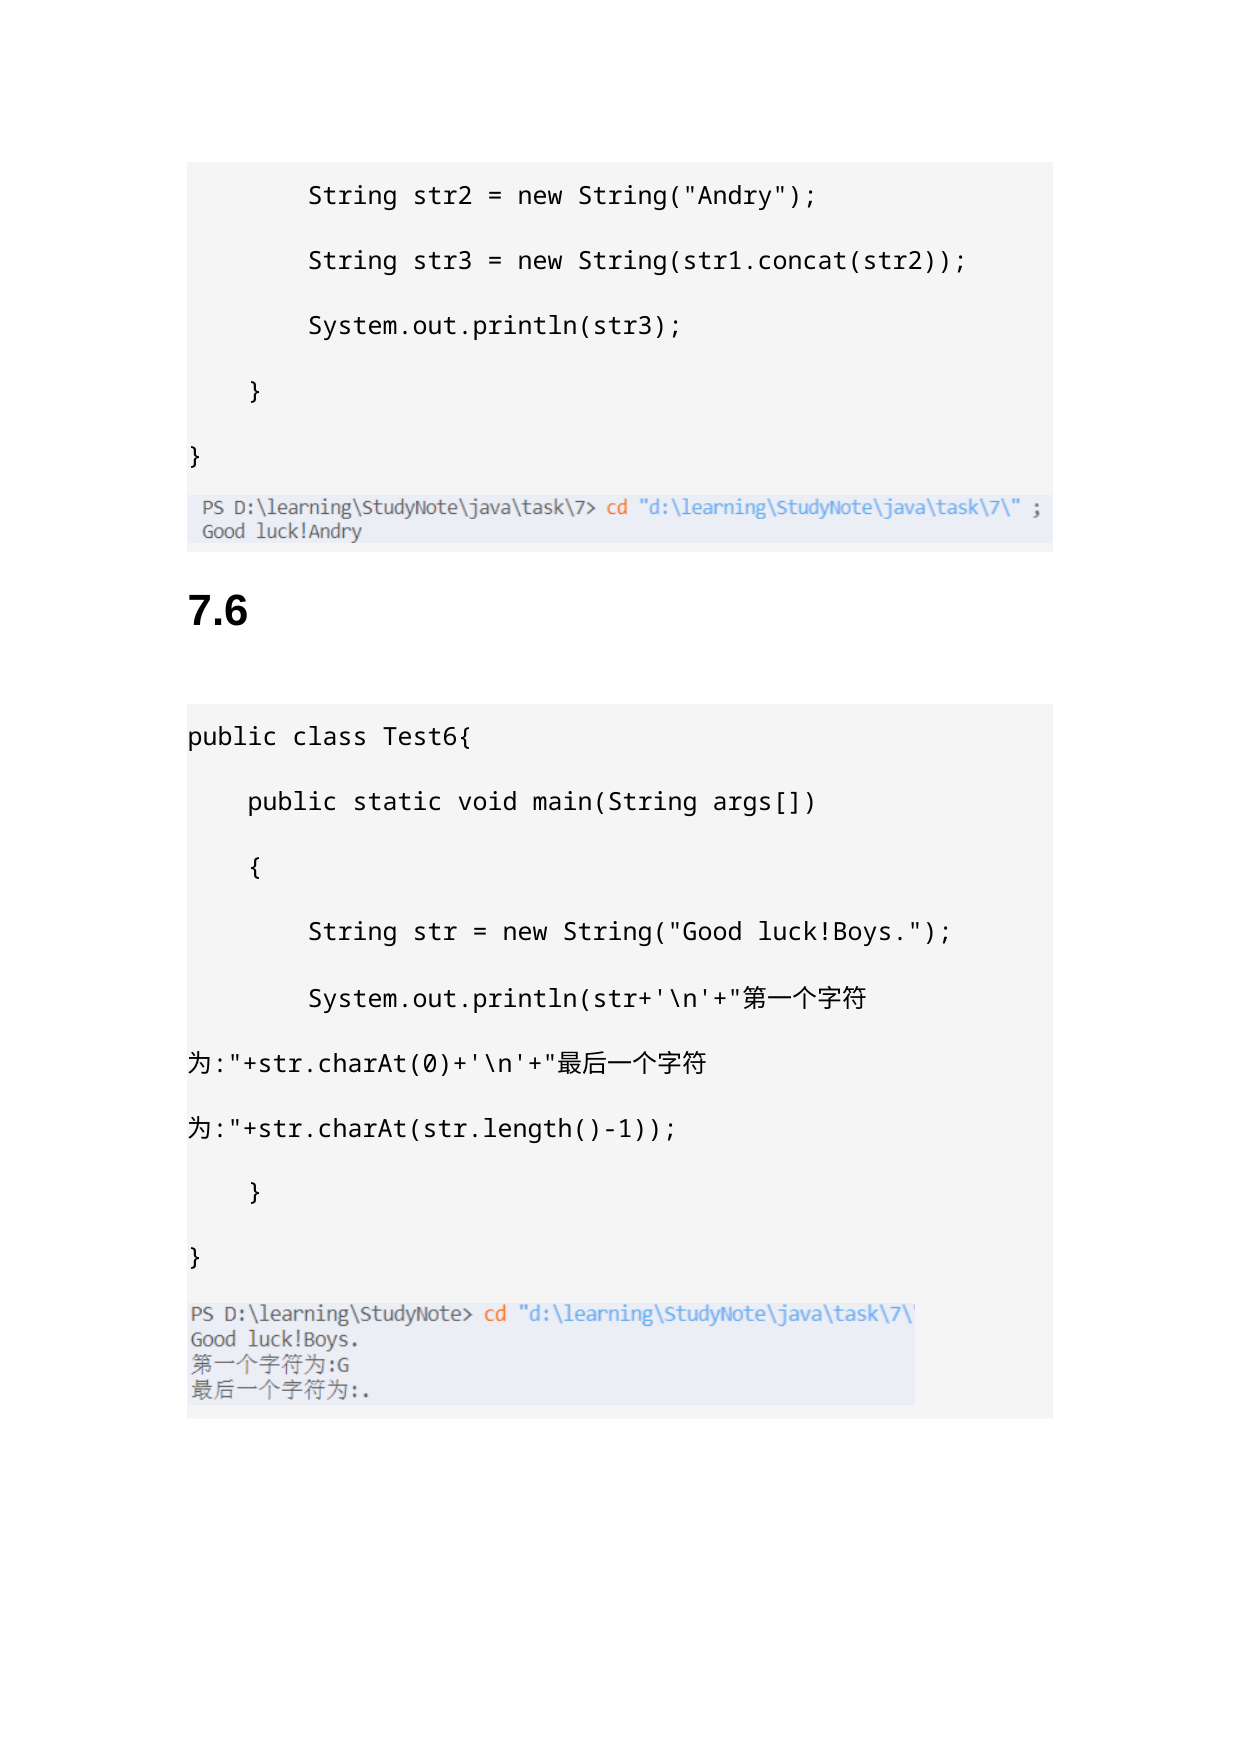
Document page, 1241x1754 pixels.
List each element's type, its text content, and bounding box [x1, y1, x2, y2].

text } [187, 1224, 1053, 1289]
text } [187, 422, 1053, 487]
text String str = new String("Good luck!Boys."); [187, 899, 1053, 964]
text } [187, 357, 1053, 422]
text System.out.println(str+'\n'+"第一个字符为:"+str.charAt(0)+'\n'+"最后一个字符为:"+str.charAt(str.length()-1)); [187, 964, 1053, 1159]
text String str2 = new String("Andry"); [187, 162, 1053, 227]
picture [187, 1303, 915, 1405]
picture [187, 495, 1053, 543]
text { [187, 834, 1053, 899]
text public static void main(String args[]) [187, 769, 1053, 834]
text public class Test6{ [187, 704, 1053, 769]
text String str3 = new String(str1.concat(str2)); [187, 227, 1053, 292]
text } [187, 1159, 1053, 1224]
text System.out.println(str3); [187, 292, 1053, 357]
subtitle 7.6 [187, 577, 1053, 642]
